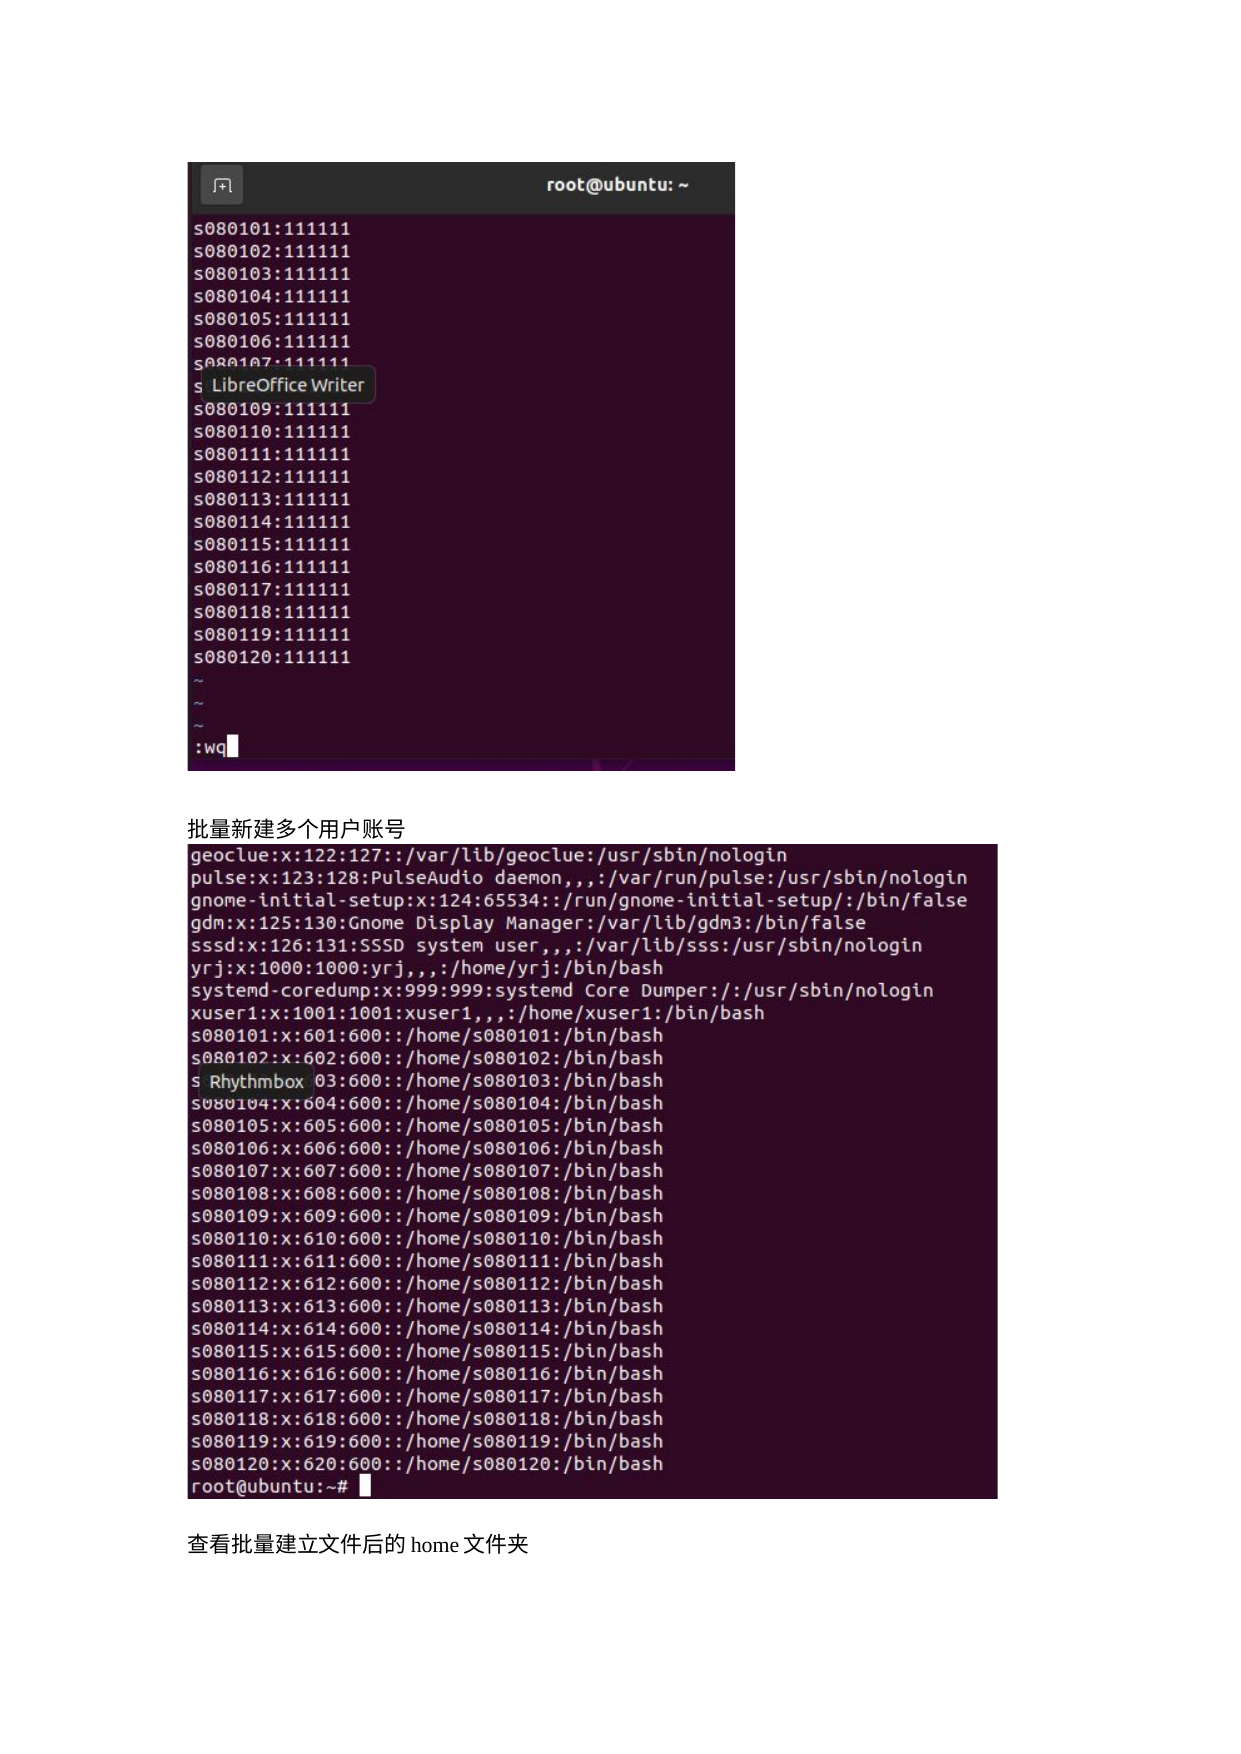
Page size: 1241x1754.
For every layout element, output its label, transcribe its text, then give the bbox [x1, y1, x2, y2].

picture [187, 162, 736, 771]
picture [187, 844, 998, 1499]
text 批量新建多个用户账号 [187, 812, 1053, 844]
text 查看批量建立文件后的home文件夹 [187, 1527, 1053, 1559]
